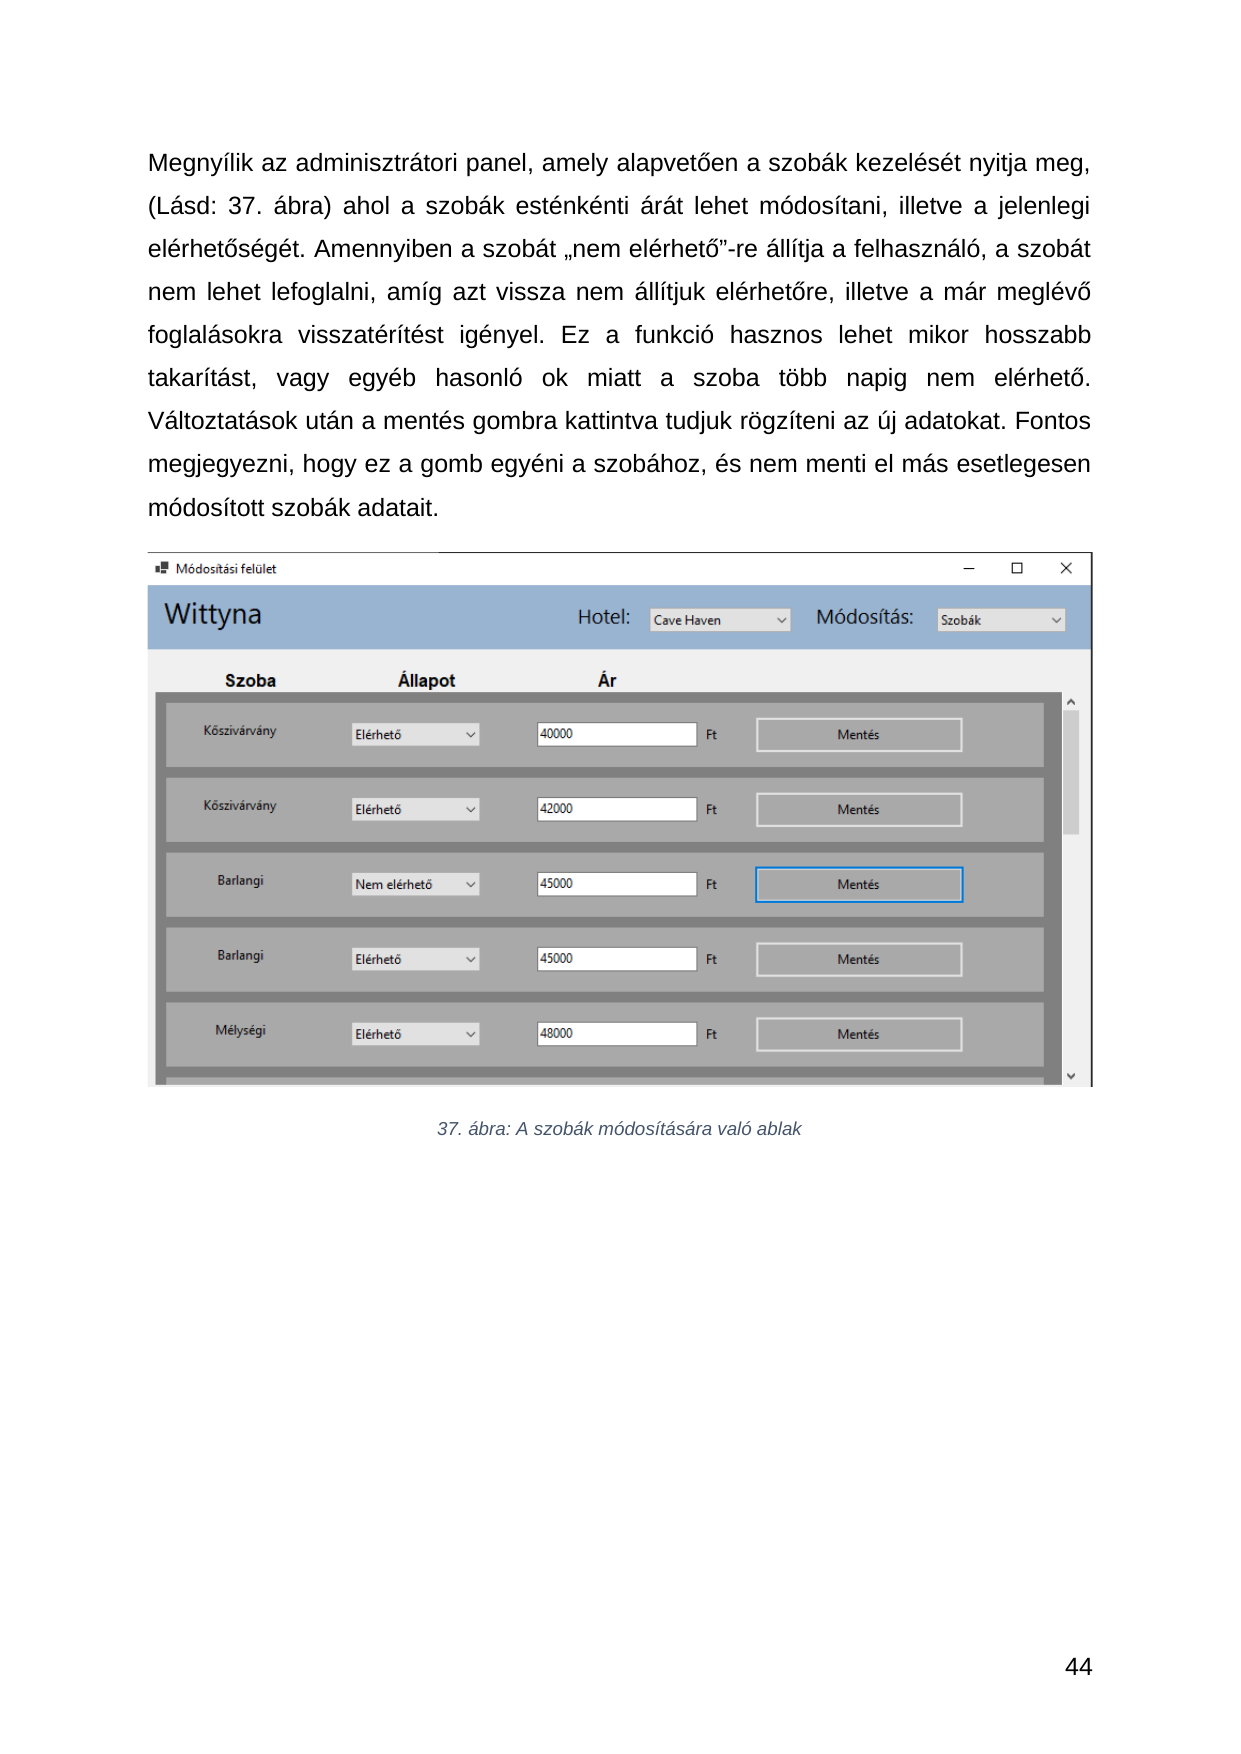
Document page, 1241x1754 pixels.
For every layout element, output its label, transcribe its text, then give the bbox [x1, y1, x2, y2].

picture [147, 552, 1093, 1087]
text 37. ábra: A szobák módosítására való ablak [148, 1117, 1093, 1139]
text Megnyílik az adminisztrátori panel, amely alapvetően a szobák kezelését nyitja meg, (Lásd: 37. ábra) ahol a szobák esténkénti árát lehet módosítani, illetve a jelenlegi elérhetőségét. Amennyiben a szobát „nem elérhető”-re állítja a felhasználó, a szobát nem lehet lefoglalni, amíg azt vissza nem állítjuk elérhetőre, illetve a már meglévő foglalásokra visszatérítést igényel. Ez a funkció hasznos lehet mikor hosszabb takarítást, vagy egyéb hasonló ok miatt a szoba több napig nem elérhető. Változtatások után a mentés gombra kattintva tudjuk rögzíteni az új adatokat. Fontos megjegyezni, hogy ez a gomb egyéni a szobához, és nem menti el más esetlegesen módosított szobák adatait. [148, 148, 1093, 521]
